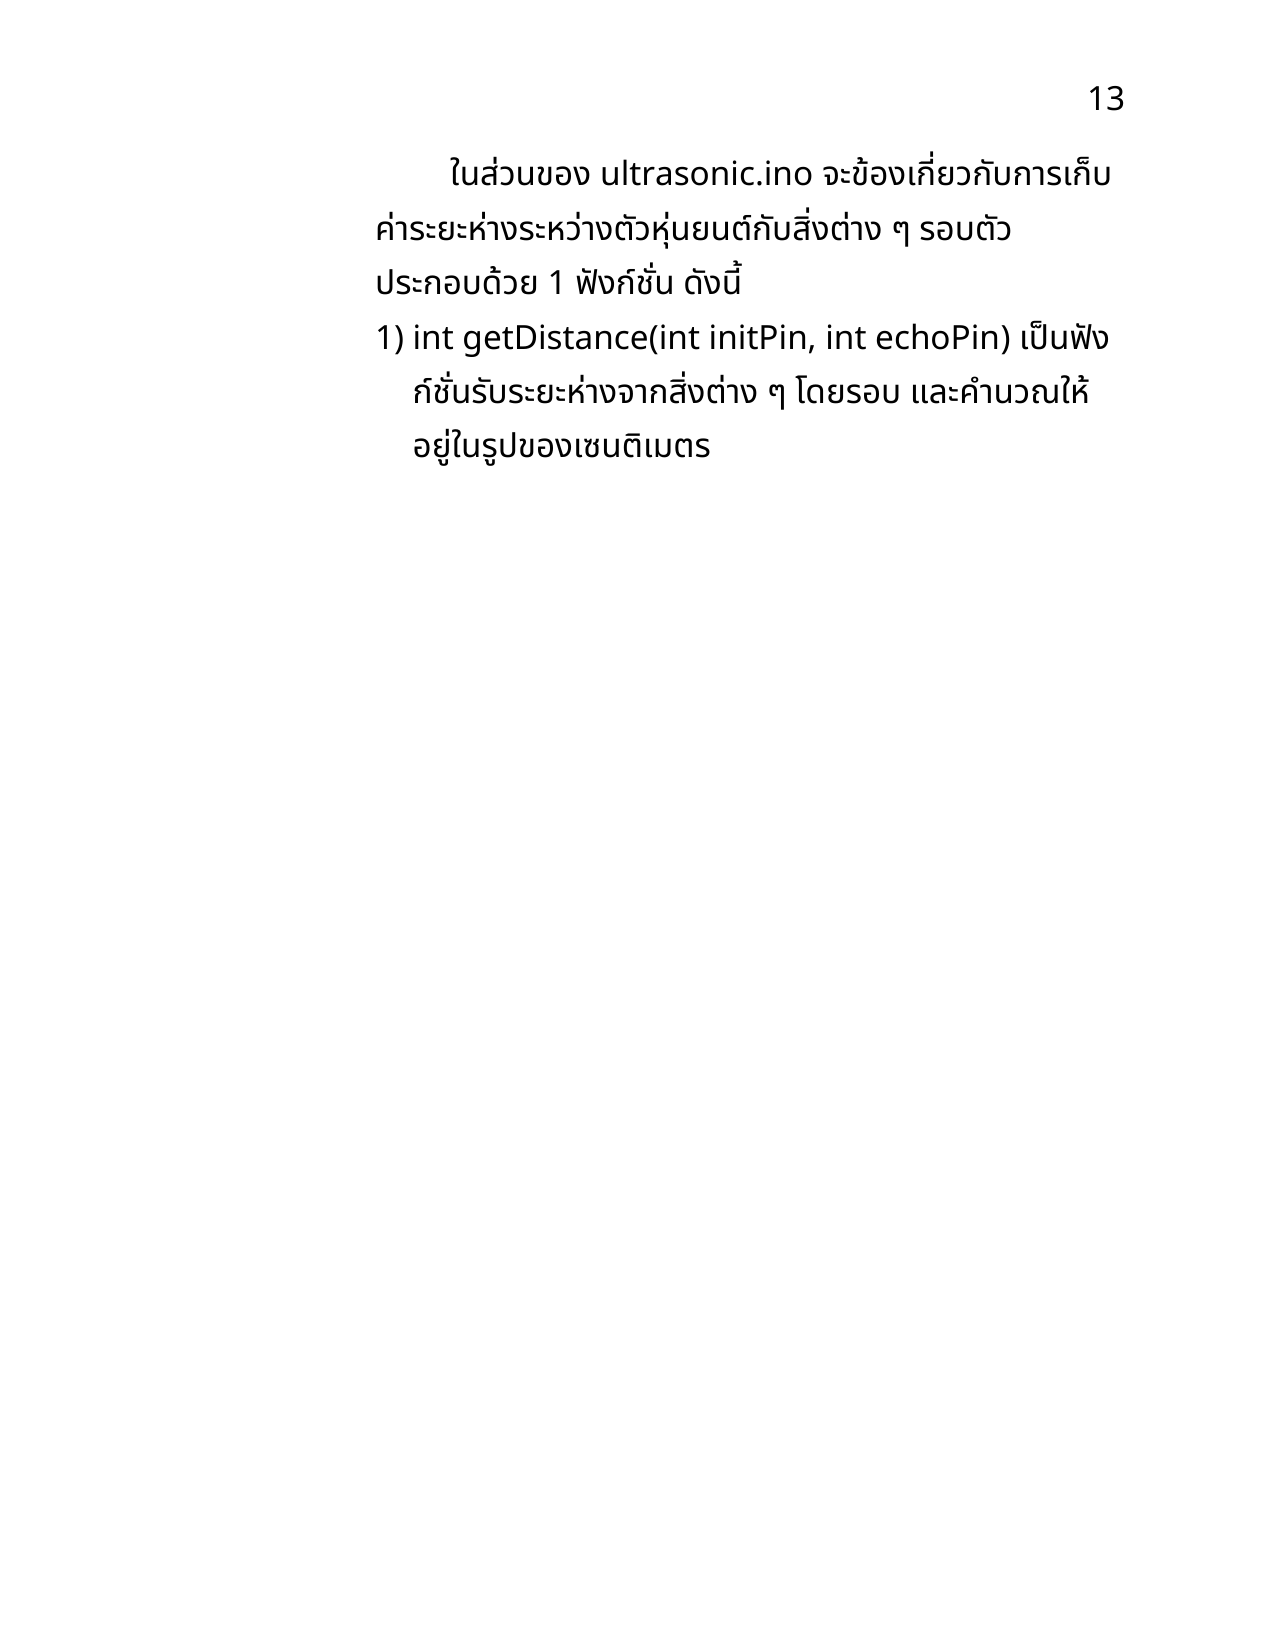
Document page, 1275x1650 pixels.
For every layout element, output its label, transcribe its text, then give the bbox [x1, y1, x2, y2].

list int getDistance(int initPin, int echoPin) เป็นฟังก์ชั่นรับระยะห่างจากสิ่งต่าง ๆ โดยรอบ และคำนวณให้อยู่ในรูปของเซนติเมตร [375, 313, 1125, 473]
text ในส่วนของ ultrasonic.ino จะข้องเกี่ยวกับการเก็บค่าระยะห่างระหว่างตัวหุ่นยนต์กับสิ่งต่าง ๆ รอบตัว ประกอบด้วย 1 ฟังก์ชั่น ดังนี้ [375, 150, 1125, 309]
